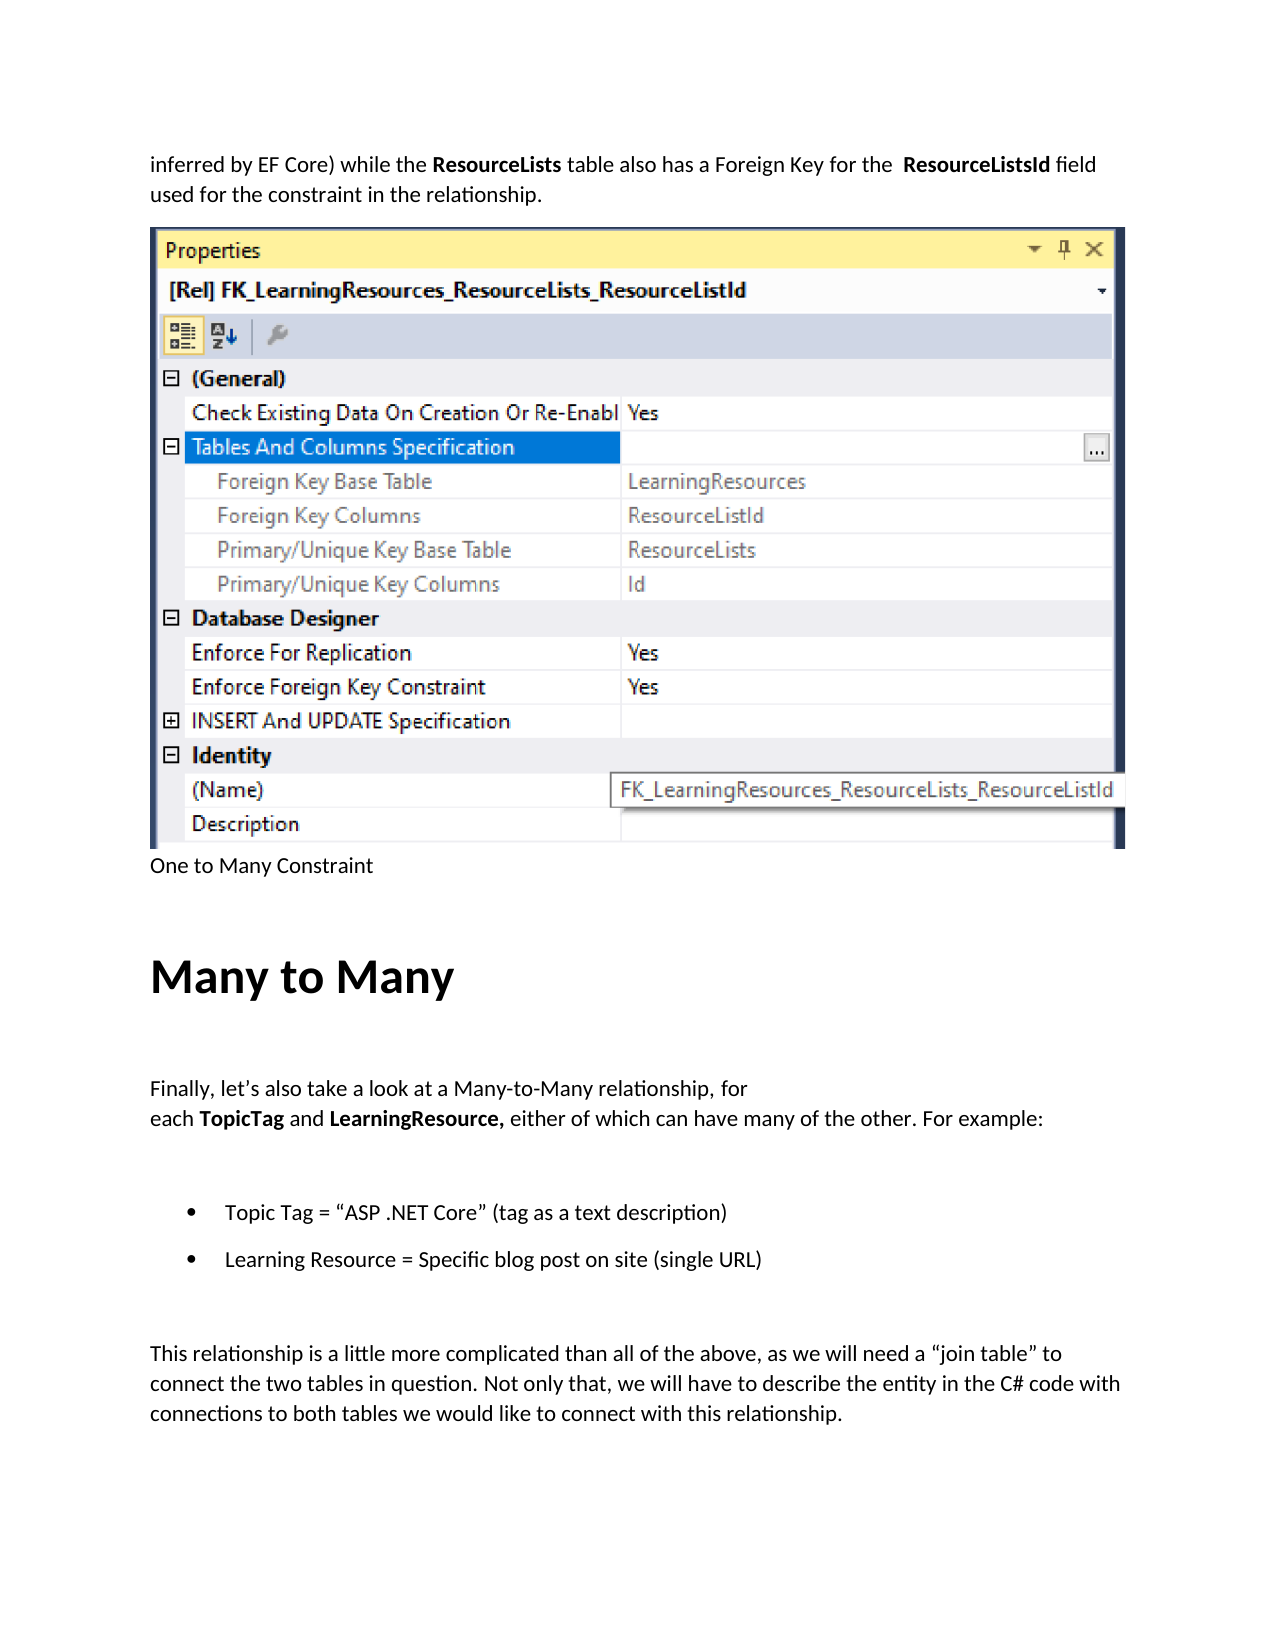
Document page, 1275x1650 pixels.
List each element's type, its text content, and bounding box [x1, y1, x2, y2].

text This relationship is a little more complicated than all of the above, as we will need a “join table” to connect the two tables in question. Not only that, we will have to describe the entity in the C# code with connections to both tables we would like to connect with this relationship. [150, 1339, 1125, 1427]
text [150, 150, 1125, 208]
text Many to Many [150, 945, 1125, 1006]
picture [150, 227, 1125, 849]
list Topic Tag = “ASP .NET Core” (tag as a text description) [187, 1198, 1125, 1226]
text One to Many Constraint [150, 849, 1125, 879]
text Finally, let’s also take a look at a Many-to-Many relationship, for each TopicTag and LearningResource, either of which can have many of the other. For example: [150, 1074, 1125, 1132]
list Learning Resource = Specific blog post on site (single URL) [187, 1245, 1125, 1273]
